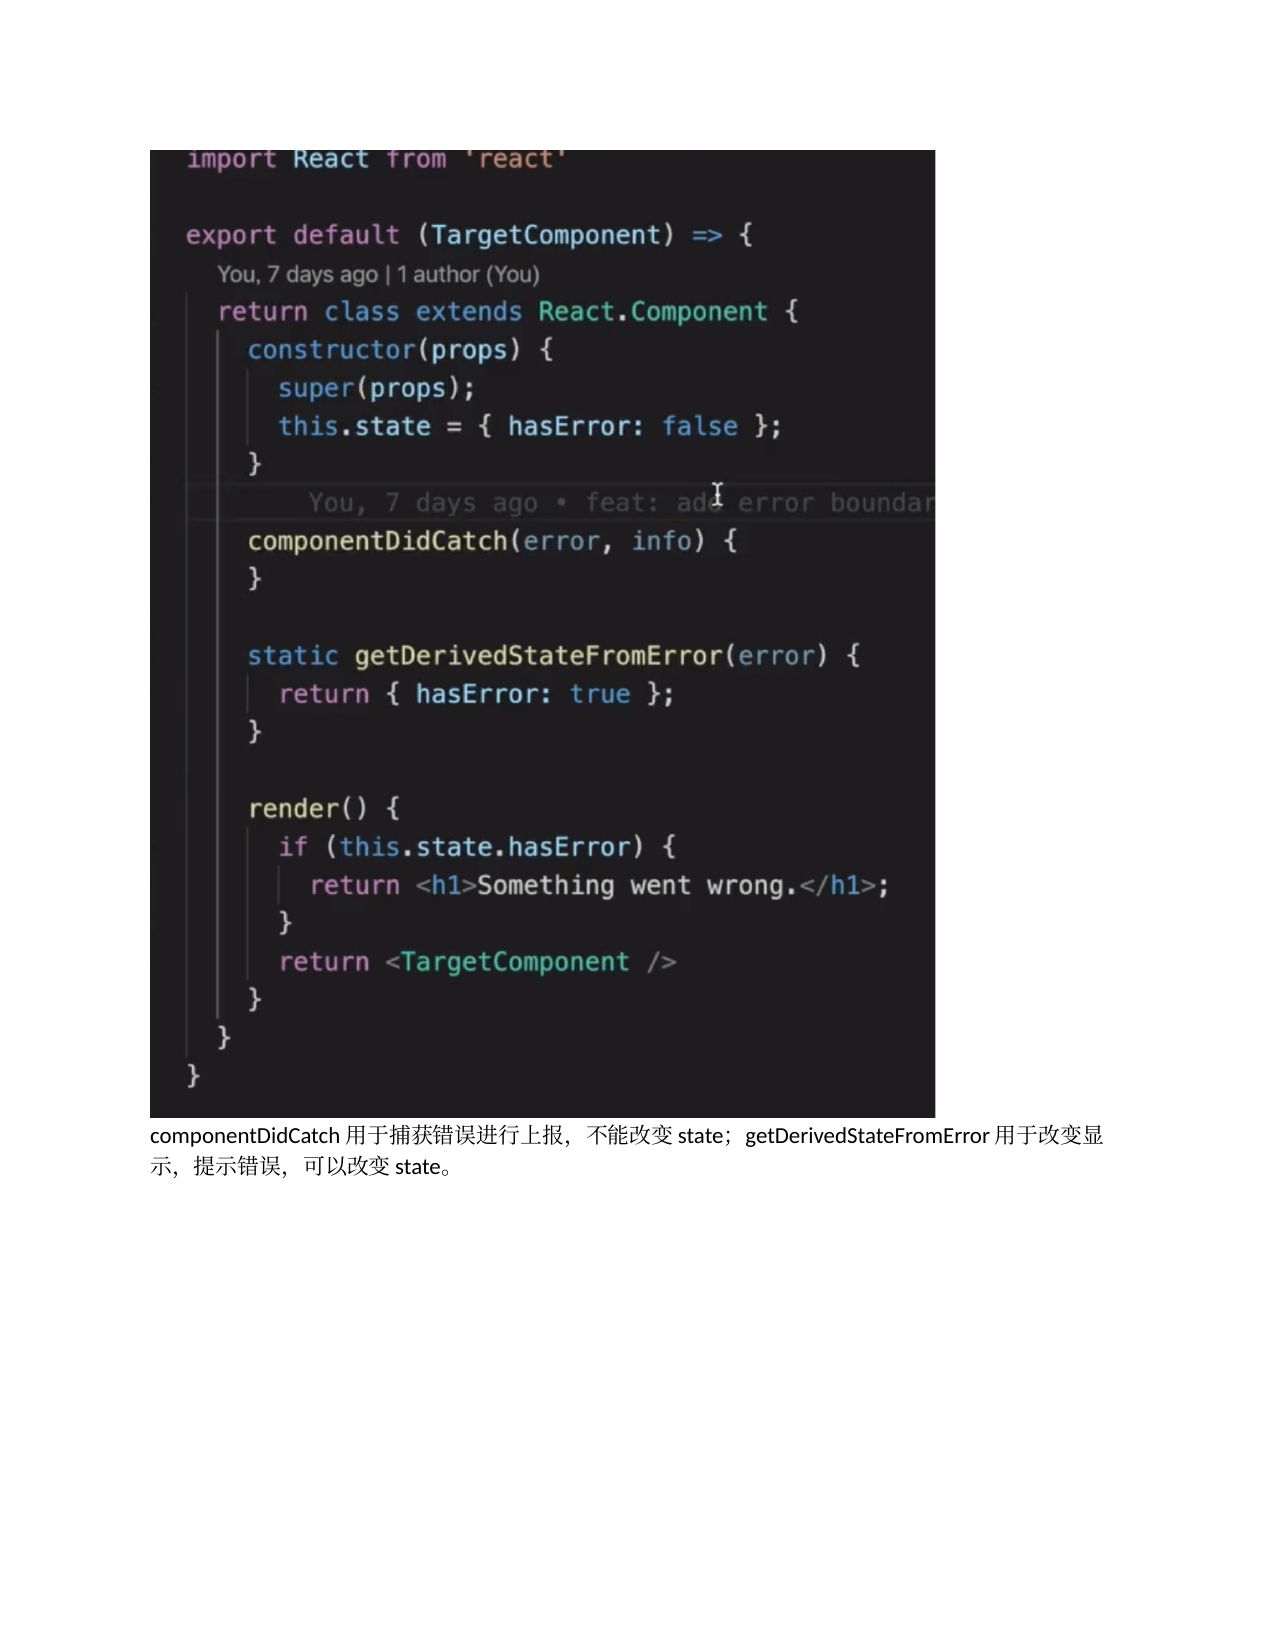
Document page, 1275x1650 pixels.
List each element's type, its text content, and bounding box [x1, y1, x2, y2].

picture [150, 150, 936, 1118]
text componentDidCatch用于捕获错误进行上报，不能改变state；getDerivedStateFromError用于改变显示，提示错误，可以改变state。 [150, 1118, 1125, 1181]
